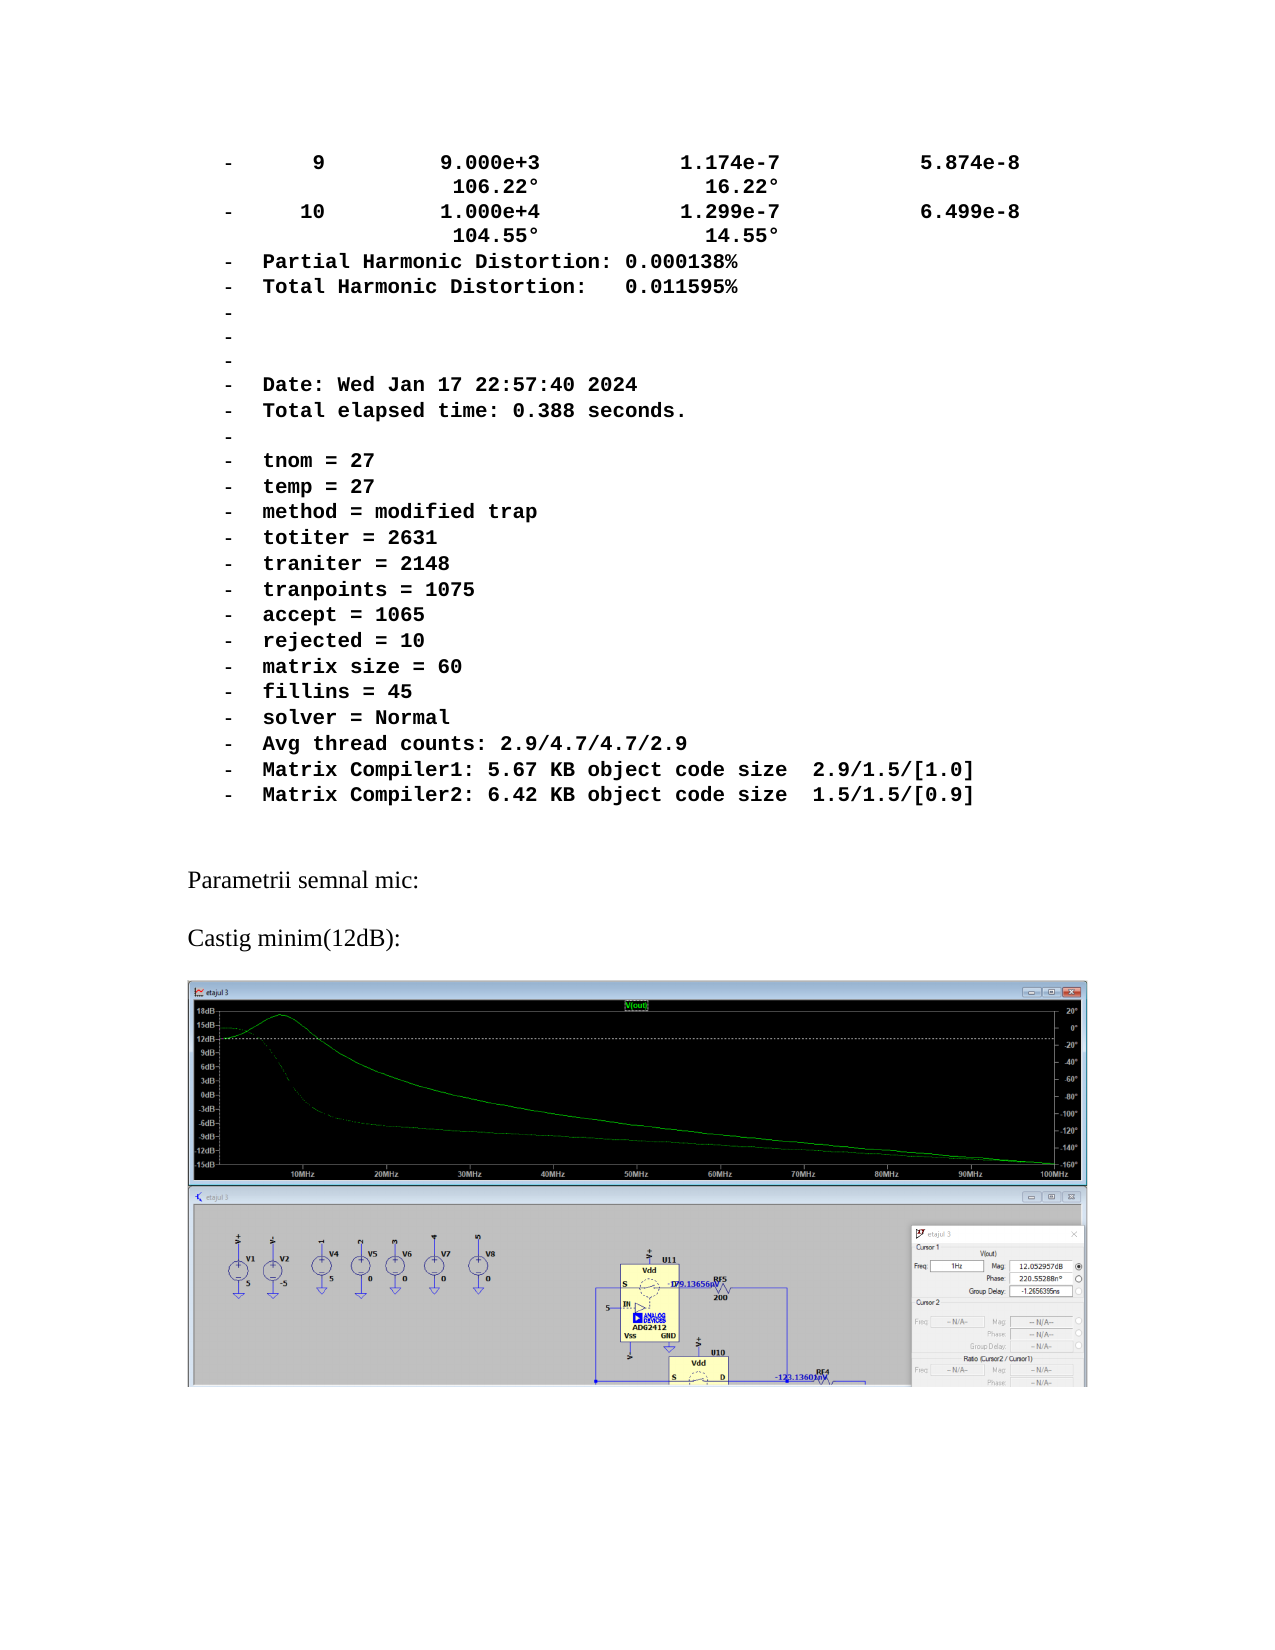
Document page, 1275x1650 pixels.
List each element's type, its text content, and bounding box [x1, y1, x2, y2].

list totiter = 2631 [225, 525, 1087, 551]
list Total elapsed time: 0.388 seconds. [225, 398, 1087, 424]
text Parametrii semnal mic: [187, 866, 1087, 894]
list fillins = 45 [225, 679, 1087, 705]
list traniter = 2148 [225, 551, 1087, 577]
list accept = 1065 [225, 602, 1087, 628]
list 10 1.000e+4 1.299e-7 6.499e-8 104.55° 14.55° [225, 199, 1087, 249]
list Date: Wed Jan 17 22:57:40 2024 [225, 372, 1087, 398]
list temp = 27 [225, 474, 1087, 499]
list tranpoints = 1075 [225, 577, 1087, 602]
list tnom = 27 [225, 448, 1087, 474]
list Partial Harmonic Distortion: 0.000138% [225, 249, 1087, 274]
list rejected = 10 [225, 628, 1087, 654]
list 9 9.000e+3 1.174e-7 5.874e-8 106.22° 16.22° [225, 150, 1087, 199]
list Matrix Compiler1: 5.67 KB object code size 2.9/1.5/[1.0] [225, 757, 1087, 782]
text Castig minim(12dB): [187, 923, 1087, 952]
list method = modified trap [225, 499, 1087, 525]
list Total Harmonic Distortion: 0.011595% [225, 274, 1087, 300]
picture [187, 980, 1088, 1387]
list solver = Normal [225, 705, 1087, 731]
list Matrix Compiler2: 6.42 KB object code size 1.5/1.5/[0.9] [225, 782, 1087, 808]
list Avg thread counts: 2.9/4.7/4.7/2.9 [225, 731, 1087, 757]
list matrix size = 60 [225, 654, 1087, 679]
